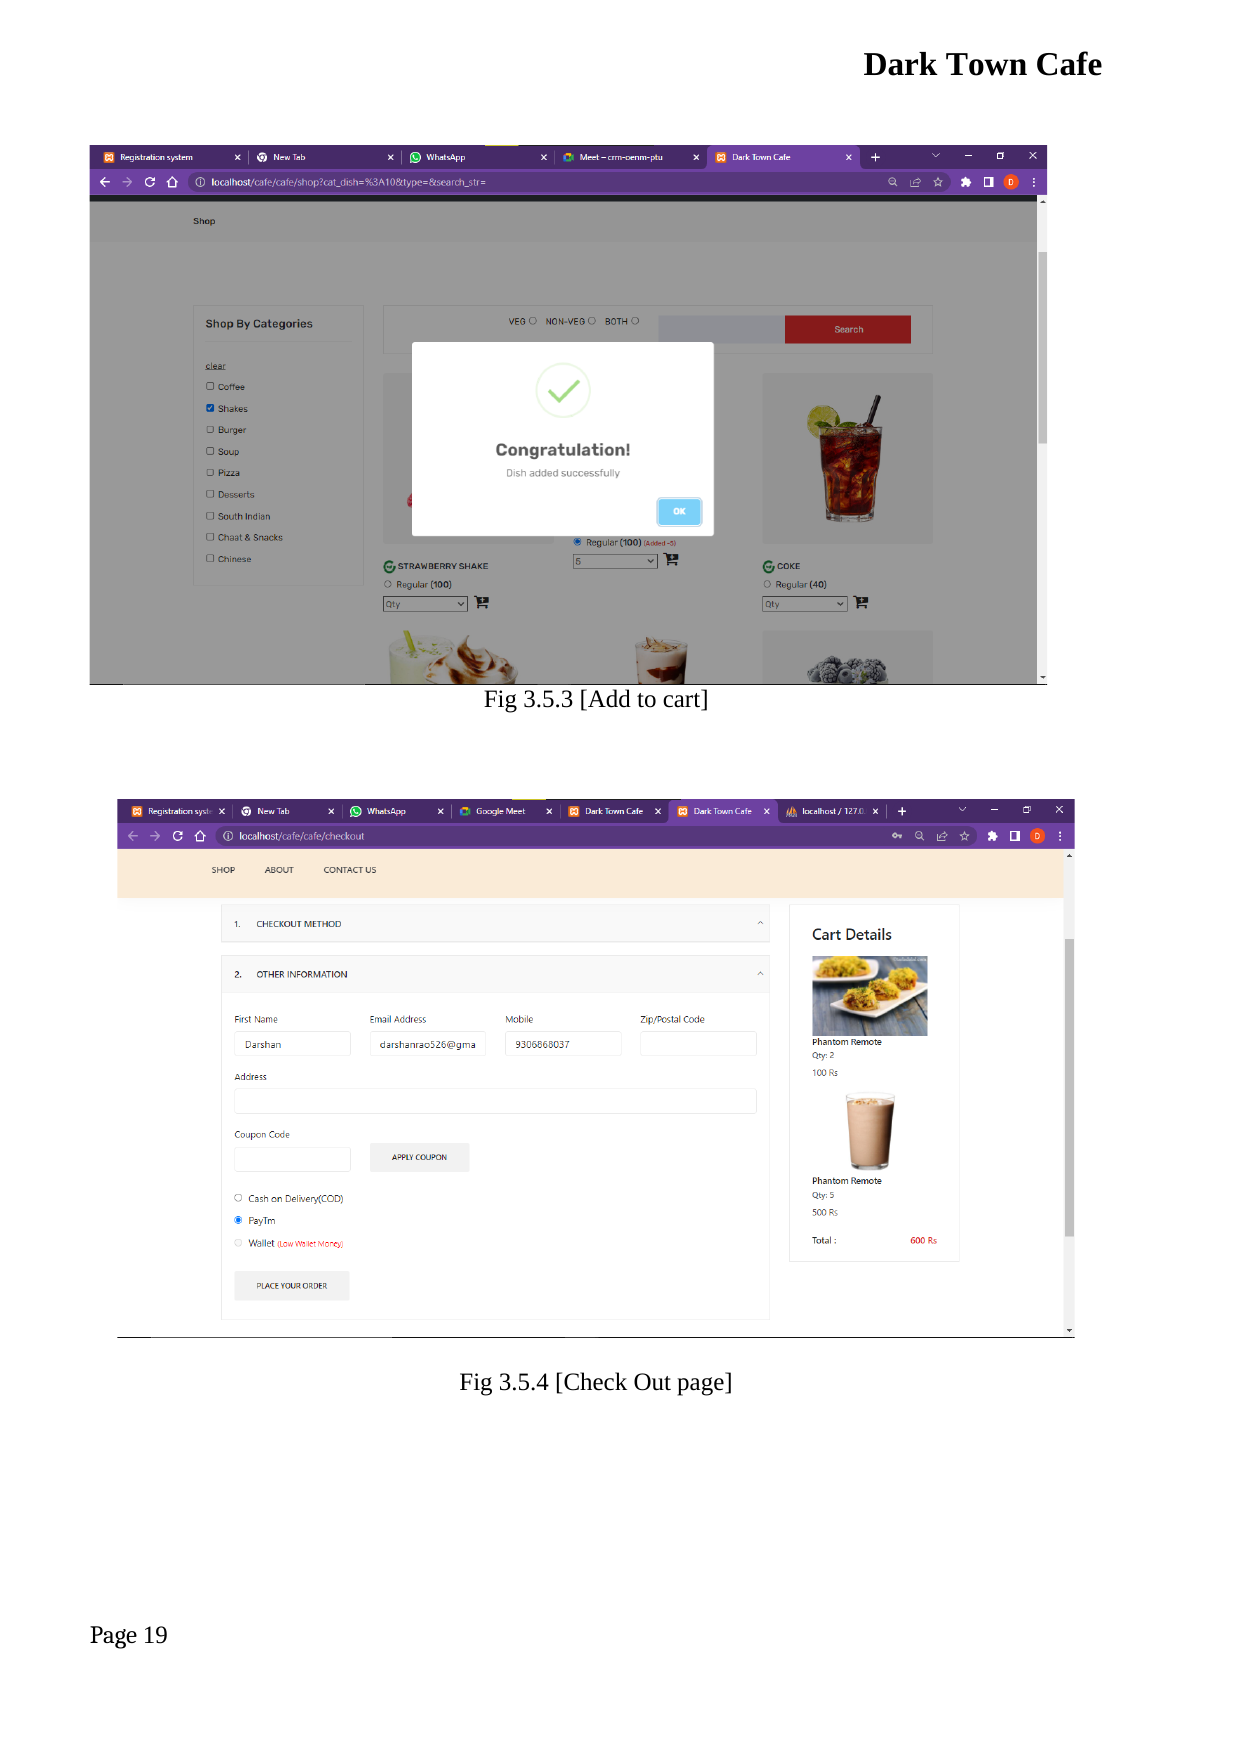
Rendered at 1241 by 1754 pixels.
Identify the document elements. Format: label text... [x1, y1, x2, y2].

text Fig 3.5.3 [Add to cart] [89, 684, 1102, 713]
text Fig 3.5.4 [Check Out page] [89, 1367, 1102, 1395]
picture [117, 799, 1075, 1338]
picture [89, 145, 1048, 685]
